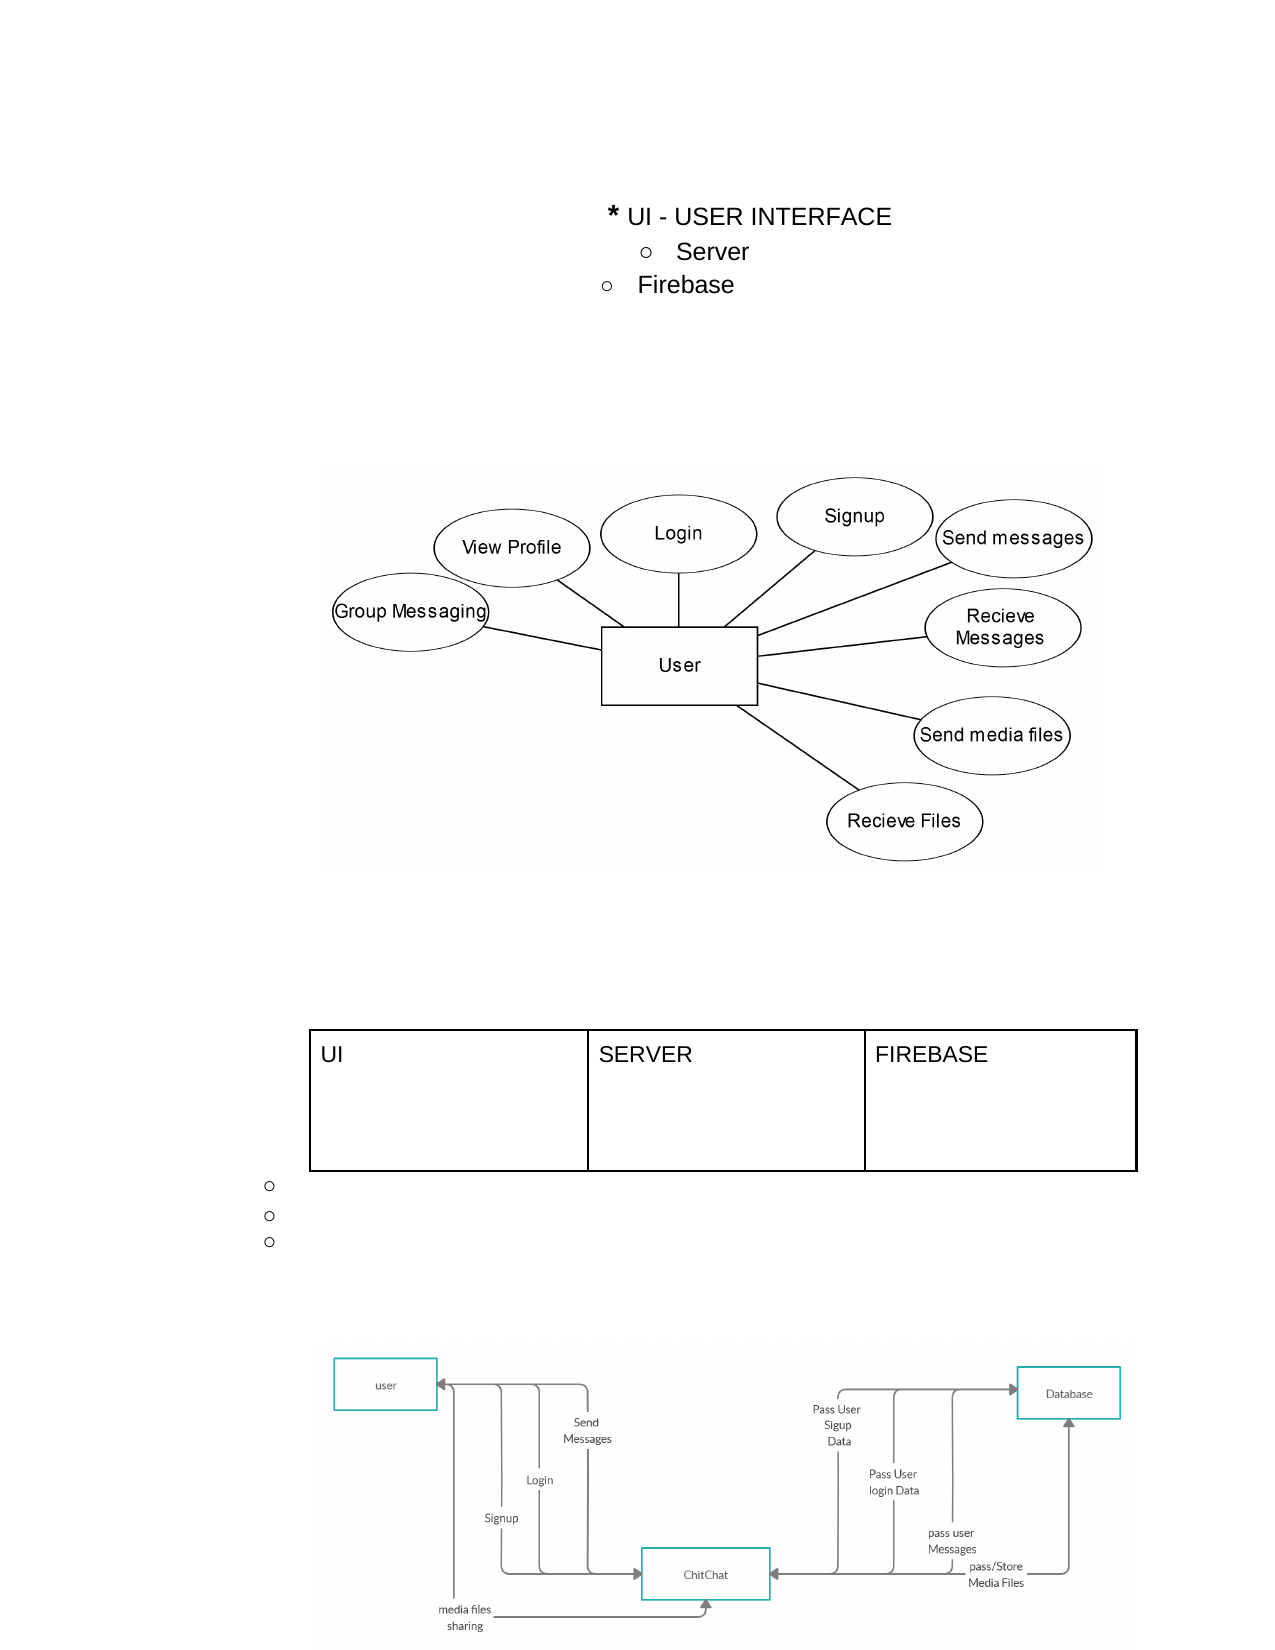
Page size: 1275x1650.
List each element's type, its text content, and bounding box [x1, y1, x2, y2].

table_header FIREBASE [866, 1031, 1135, 1169]
picture [317, 1341, 1137, 1650]
picture [322, 467, 1103, 872]
table_header UI [311, 1031, 587, 1169]
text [375, 150, 1125, 232]
list Server [262, 237, 1125, 265]
table_header SERVER [589, 1031, 864, 1169]
